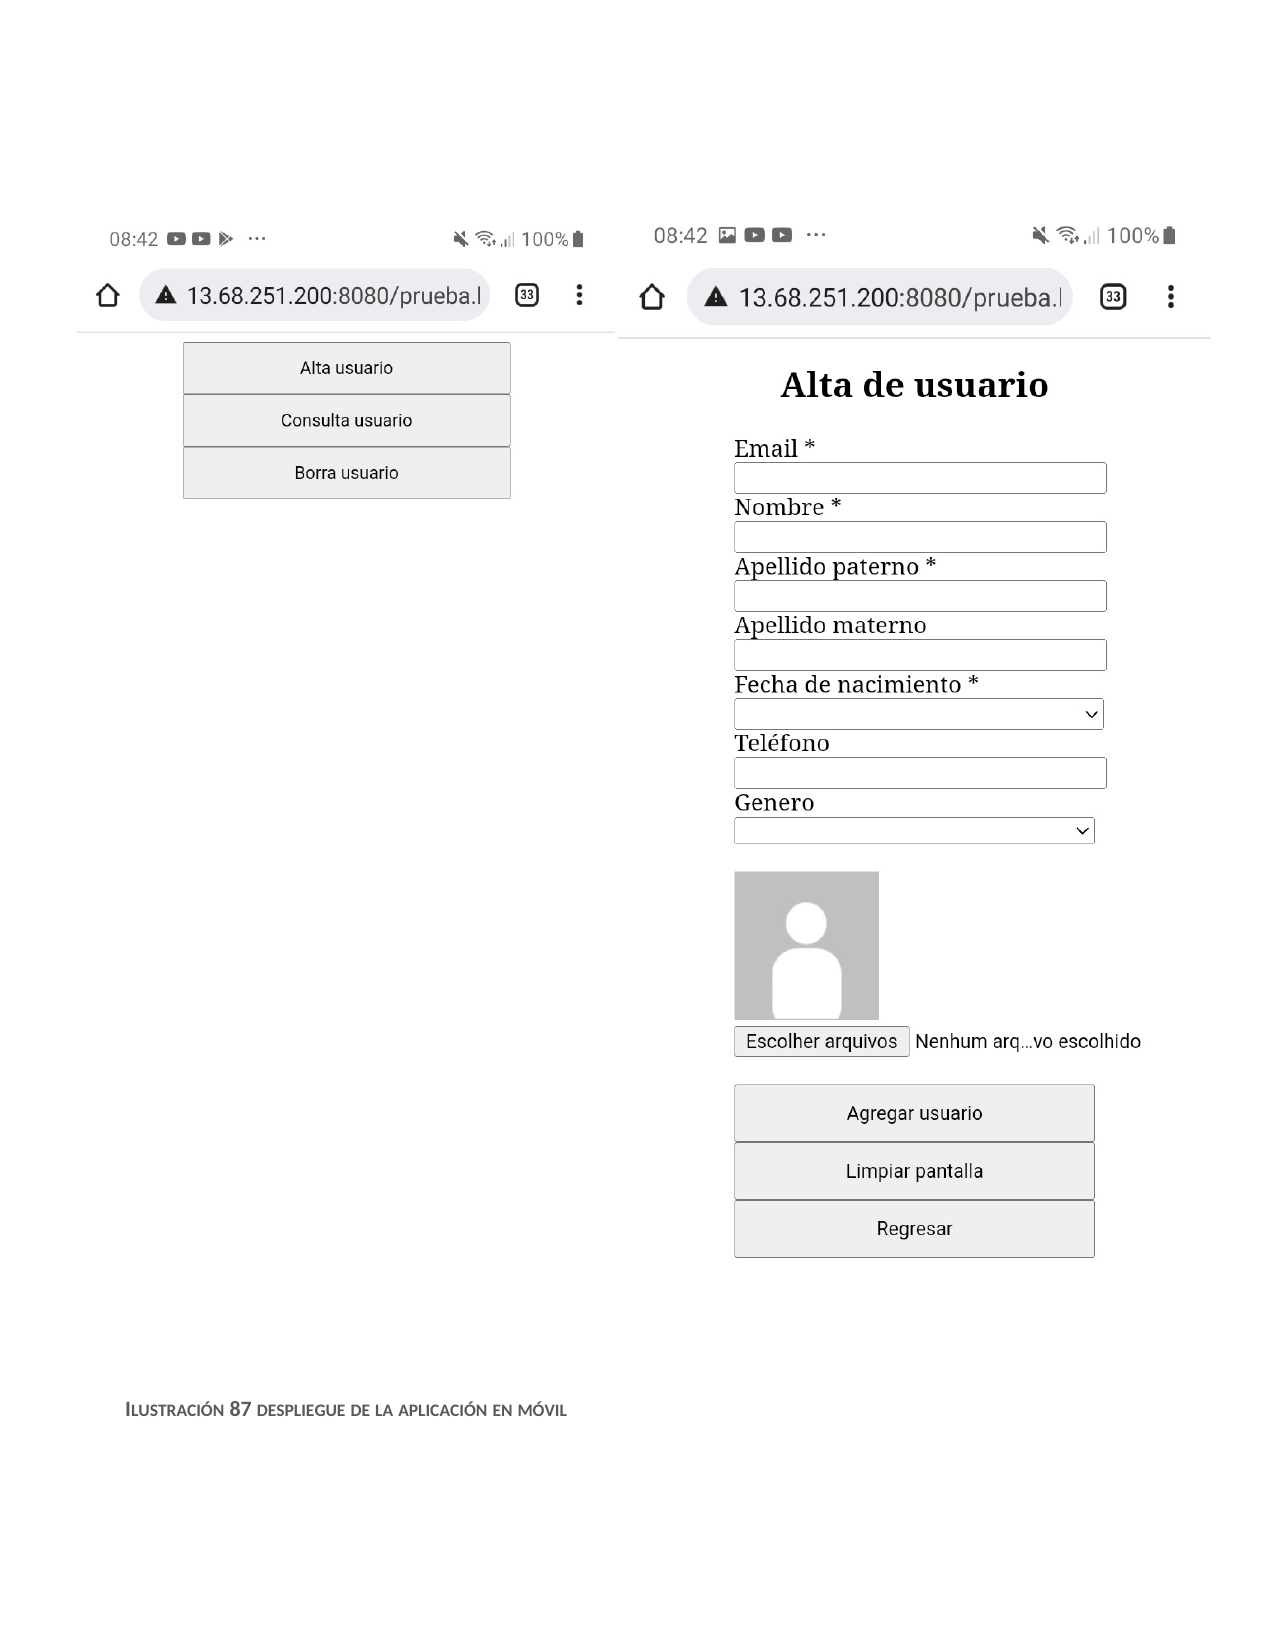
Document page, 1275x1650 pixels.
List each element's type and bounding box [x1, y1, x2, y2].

picture [76, 218, 616, 1386]
picture [617, 212, 1211, 1499]
